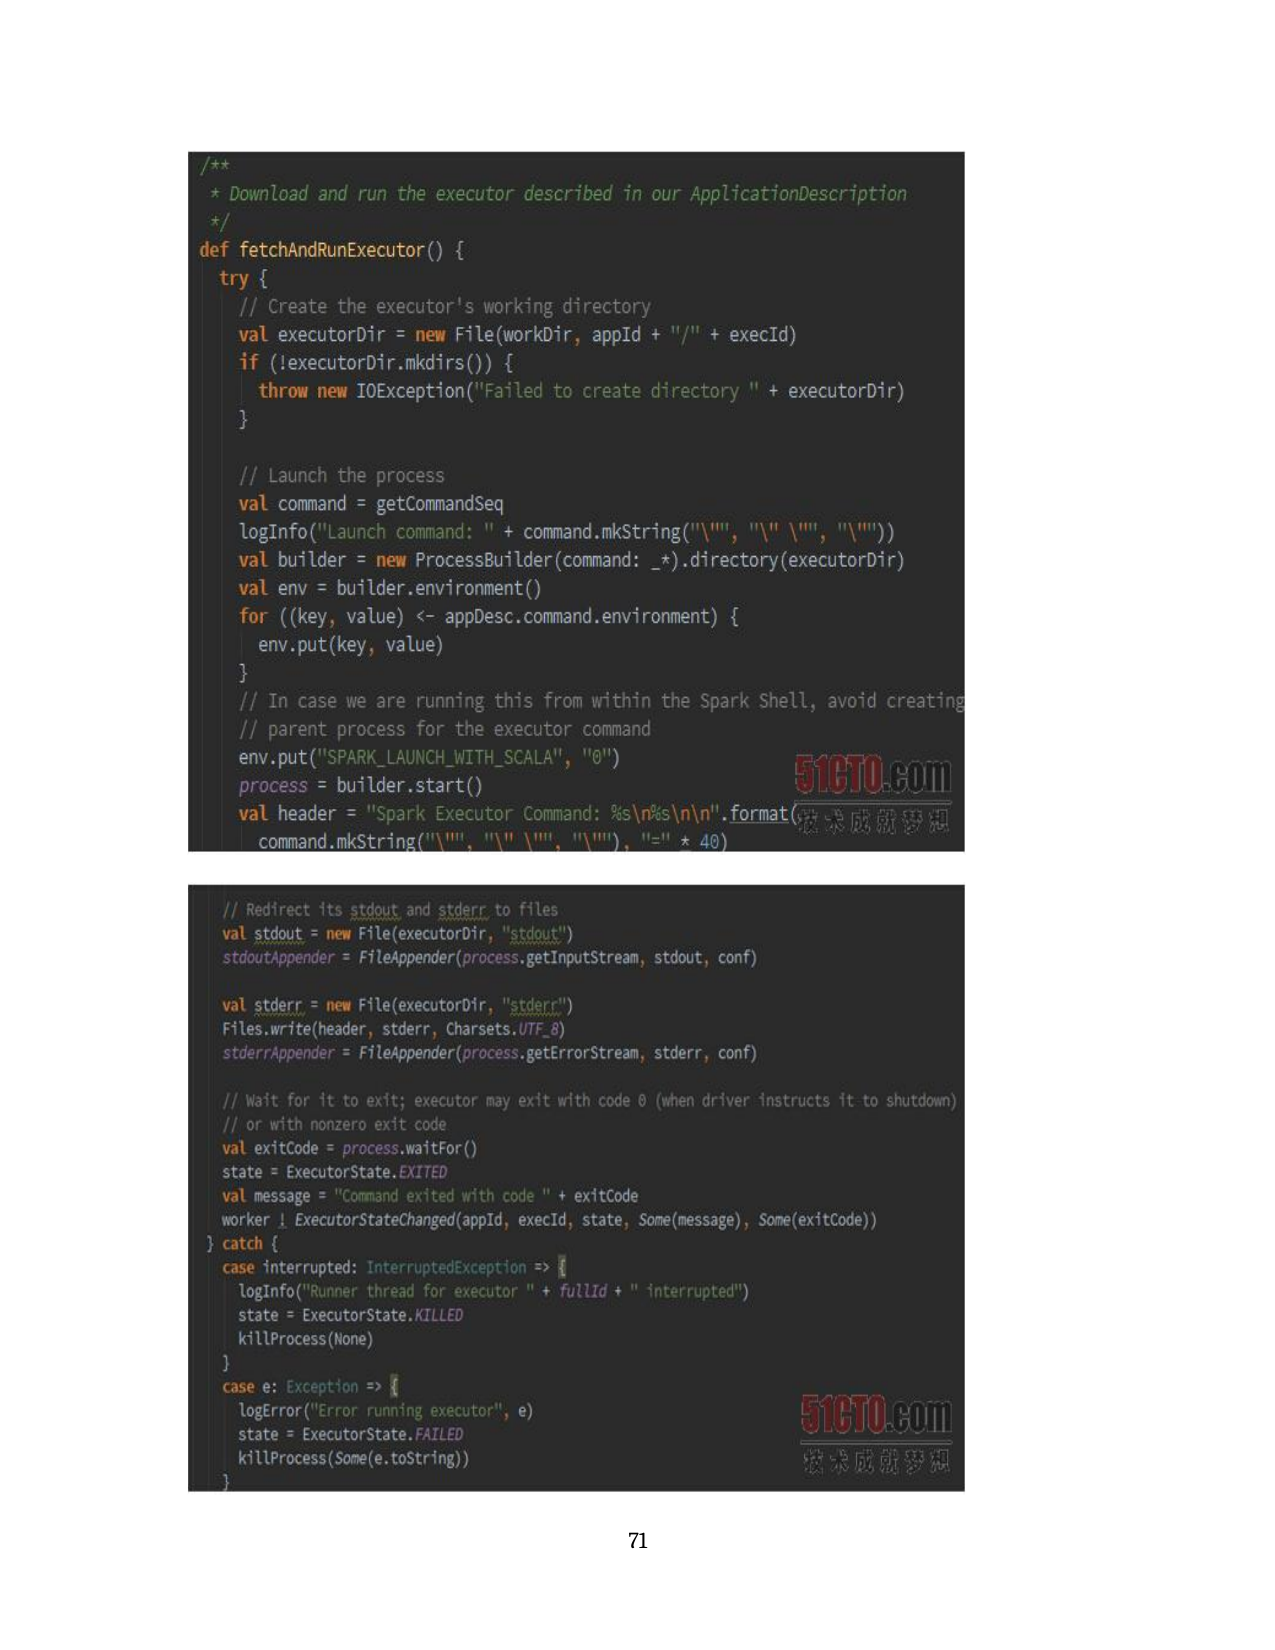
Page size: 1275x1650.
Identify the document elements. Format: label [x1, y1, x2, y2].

picture [187, 882, 966, 1495]
picture [187, 150, 966, 855]
